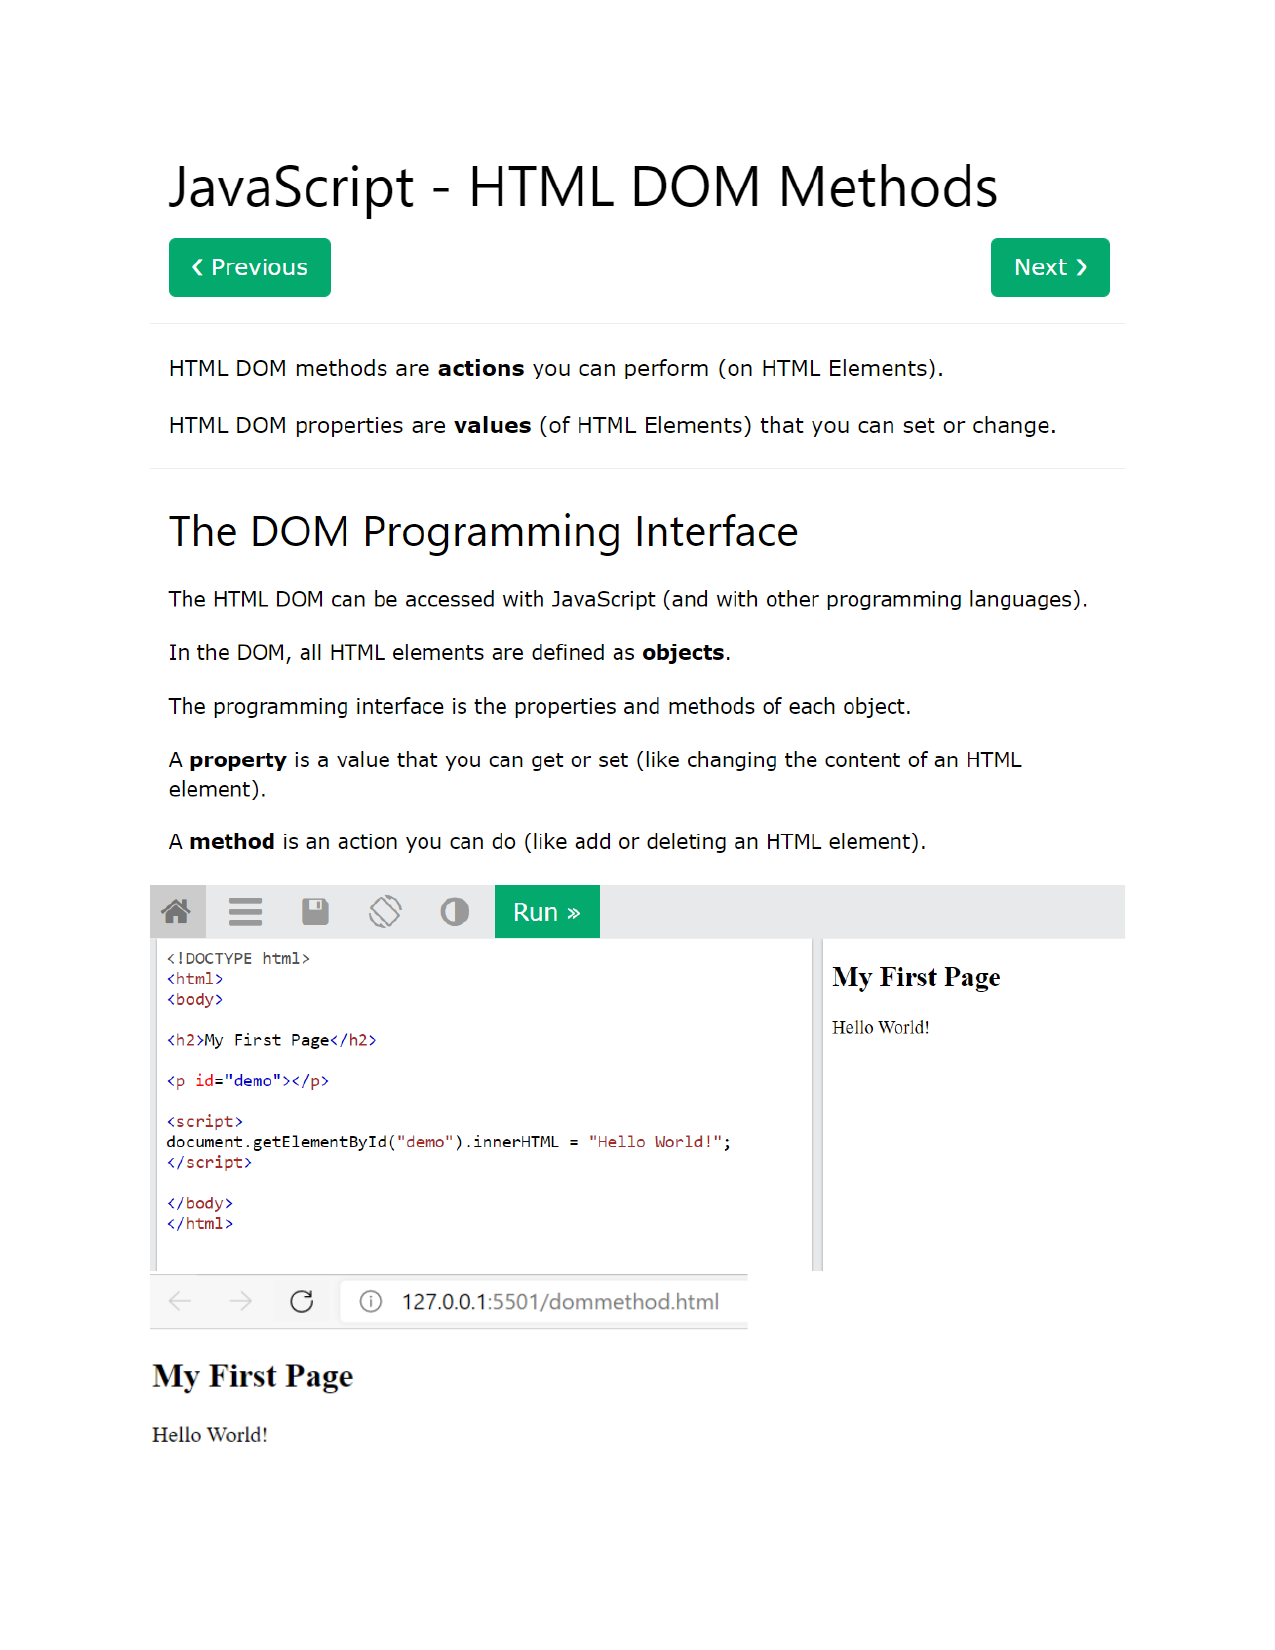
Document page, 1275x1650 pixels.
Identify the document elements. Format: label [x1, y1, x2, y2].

picture [150, 876, 1125, 1271]
picture [150, 1274, 748, 1464]
picture [150, 150, 1125, 873]
